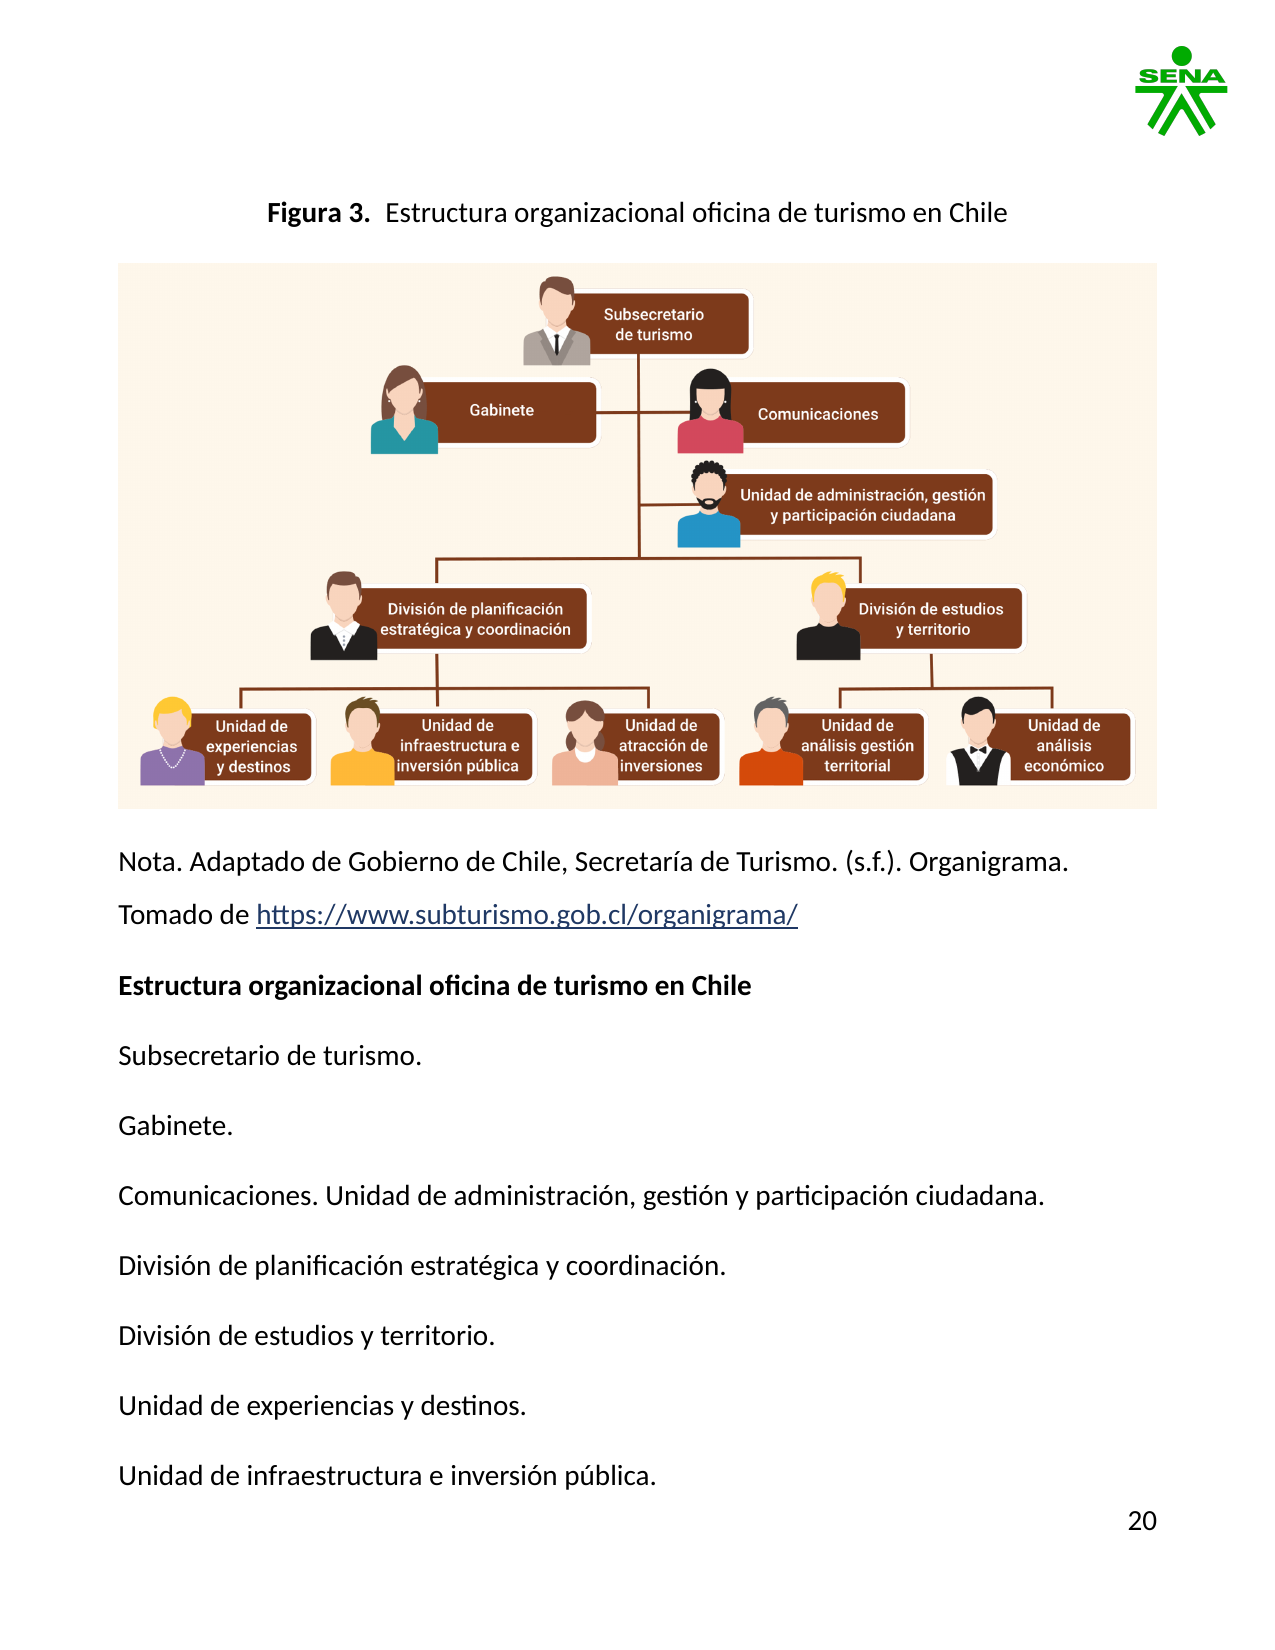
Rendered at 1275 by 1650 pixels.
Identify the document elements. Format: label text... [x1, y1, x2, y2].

text Estructura organizacional oficina de turismo en Chile [118, 967, 1157, 1002]
picture [1135, 46, 1228, 136]
text Unidad de infraestructura e inversión pública. [118, 1457, 1157, 1493]
text Nota. Adaptado de Gobierno de Chile, Secretaría de Turismo. (s.f.). Organigrama. Tomado de https://www.subturismo.gob.cl/organigrama/ [118, 843, 1157, 932]
picture [118, 263, 1157, 809]
text Estructura organizacional oficina de turismo en Chile [118, 194, 1157, 229]
text Subsecretario de turismo. [118, 1037, 1157, 1072]
text Unidad de experiencias y destinos. [118, 1387, 1157, 1423]
text Comunicaciones. Unidad de administración, gestión y participación ciudadana. [118, 1177, 1157, 1212]
text División de estudios y territorio. [118, 1317, 1157, 1353]
text División de planificación estratégica y coordinación. [118, 1247, 1157, 1283]
text Gabinete. [118, 1107, 1157, 1142]
